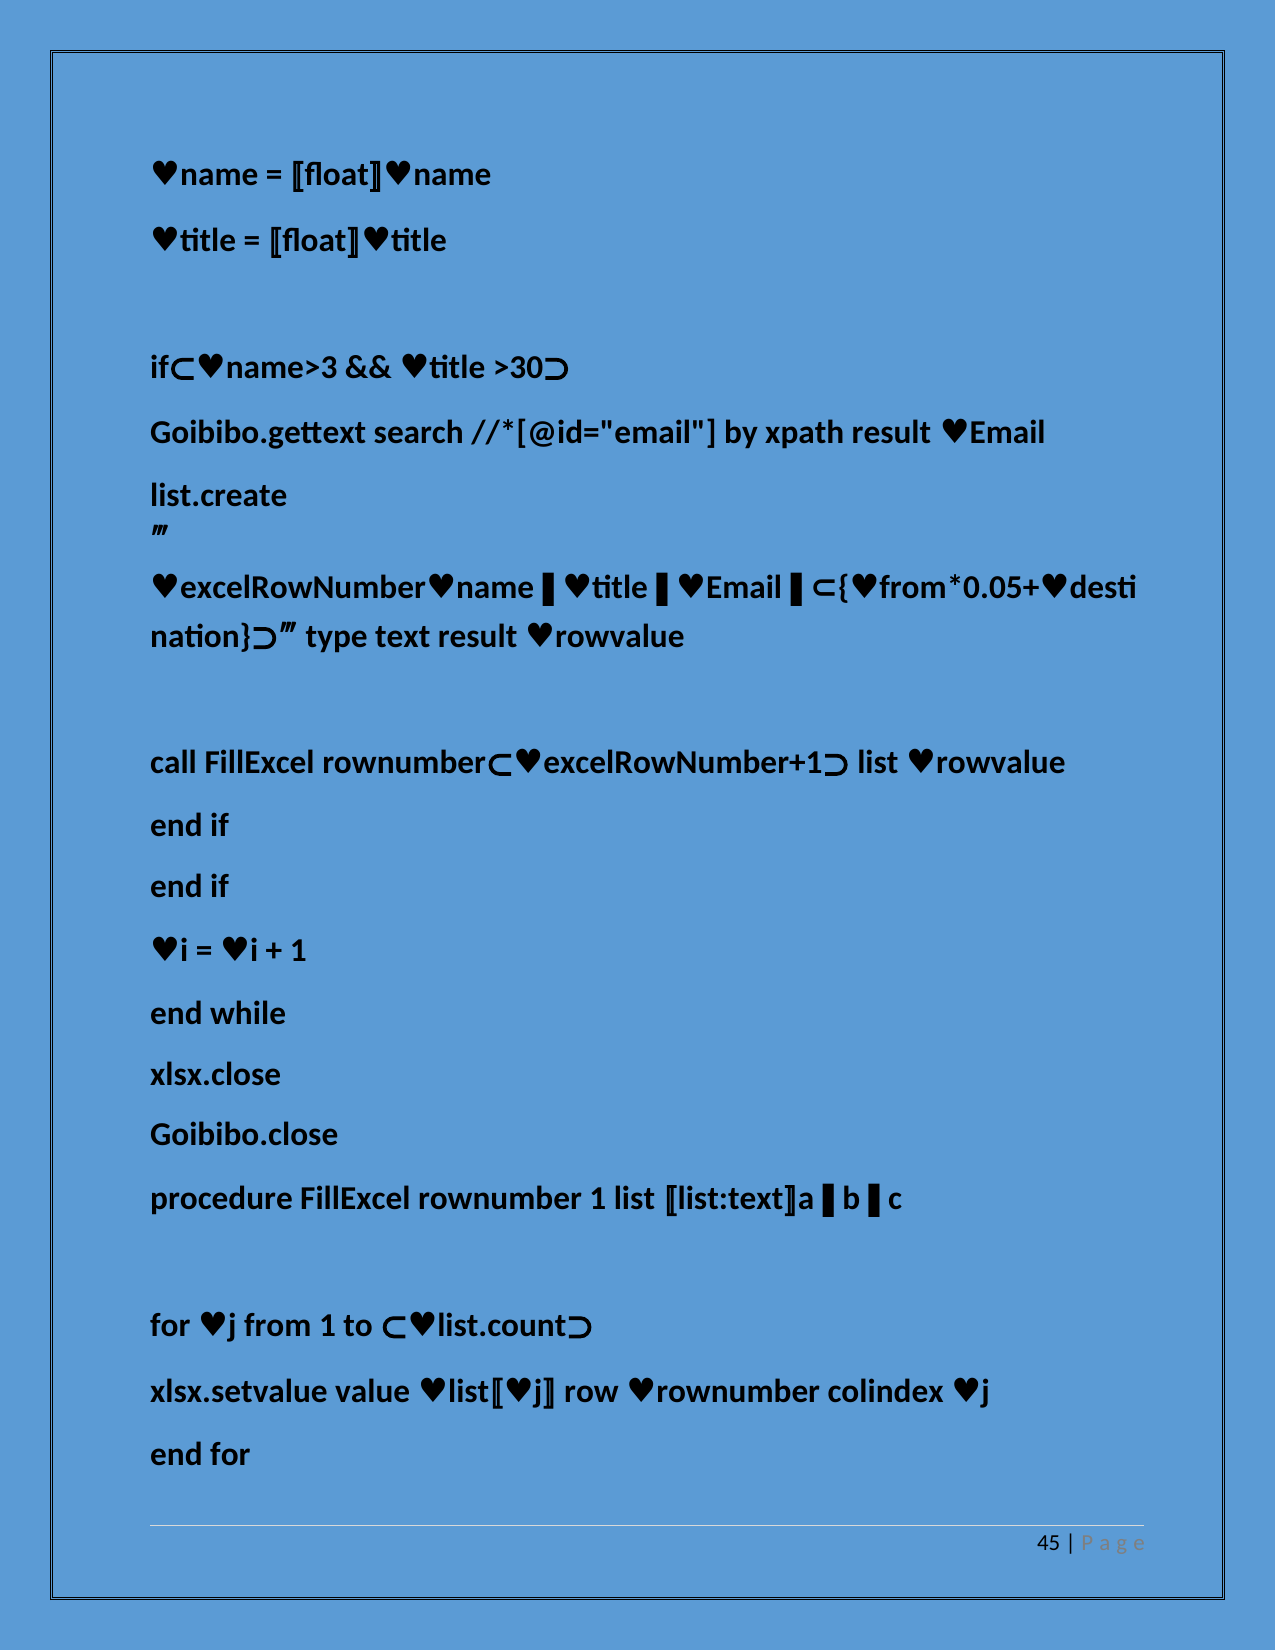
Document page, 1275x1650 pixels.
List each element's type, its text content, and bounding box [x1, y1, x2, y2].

text if⊂♥name>3 && ♥title >30⊃ [150, 342, 1144, 388]
text ♥title = ⟦float⟧♥title [150, 216, 1144, 261]
text list.create ‴♥excelRowNumber♥name❚♥title❚♥Email❚⊂{♥from*0.05+♥destination}⊃‴ type text result ♥rowvalue [150, 474, 1144, 657]
text ♥name = ⟦float⟧♥name [150, 150, 1144, 195]
text ♥i = ♥i + 1 [150, 926, 1144, 971]
text xlsx.setvalue value ♥list⟦♥j⟧ row ♥rownumber colindex ♥j [150, 1367, 1144, 1412]
text procedure FillExcel rownumber 1 list ⟦list:text⟧a❚b❚c [150, 1174, 1144, 1219]
text end while [150, 992, 1144, 1032]
text end if [150, 804, 1144, 845]
text call FillExcel rownumber⊂♥excelRowNumber+1⊃ list ♥rowvalue [150, 738, 1144, 784]
text Goibibo.gettext search //*[@id="email"] by xpath result ♥Email [150, 408, 1144, 454]
text end for [150, 1432, 1144, 1473]
text Goibibo.close [150, 1113, 1144, 1154]
text for ♥j from 1 to ⊂♥list.count⊃ [150, 1301, 1144, 1346]
text xlsx.close [150, 1052, 1144, 1093]
text end if [150, 865, 1144, 906]
